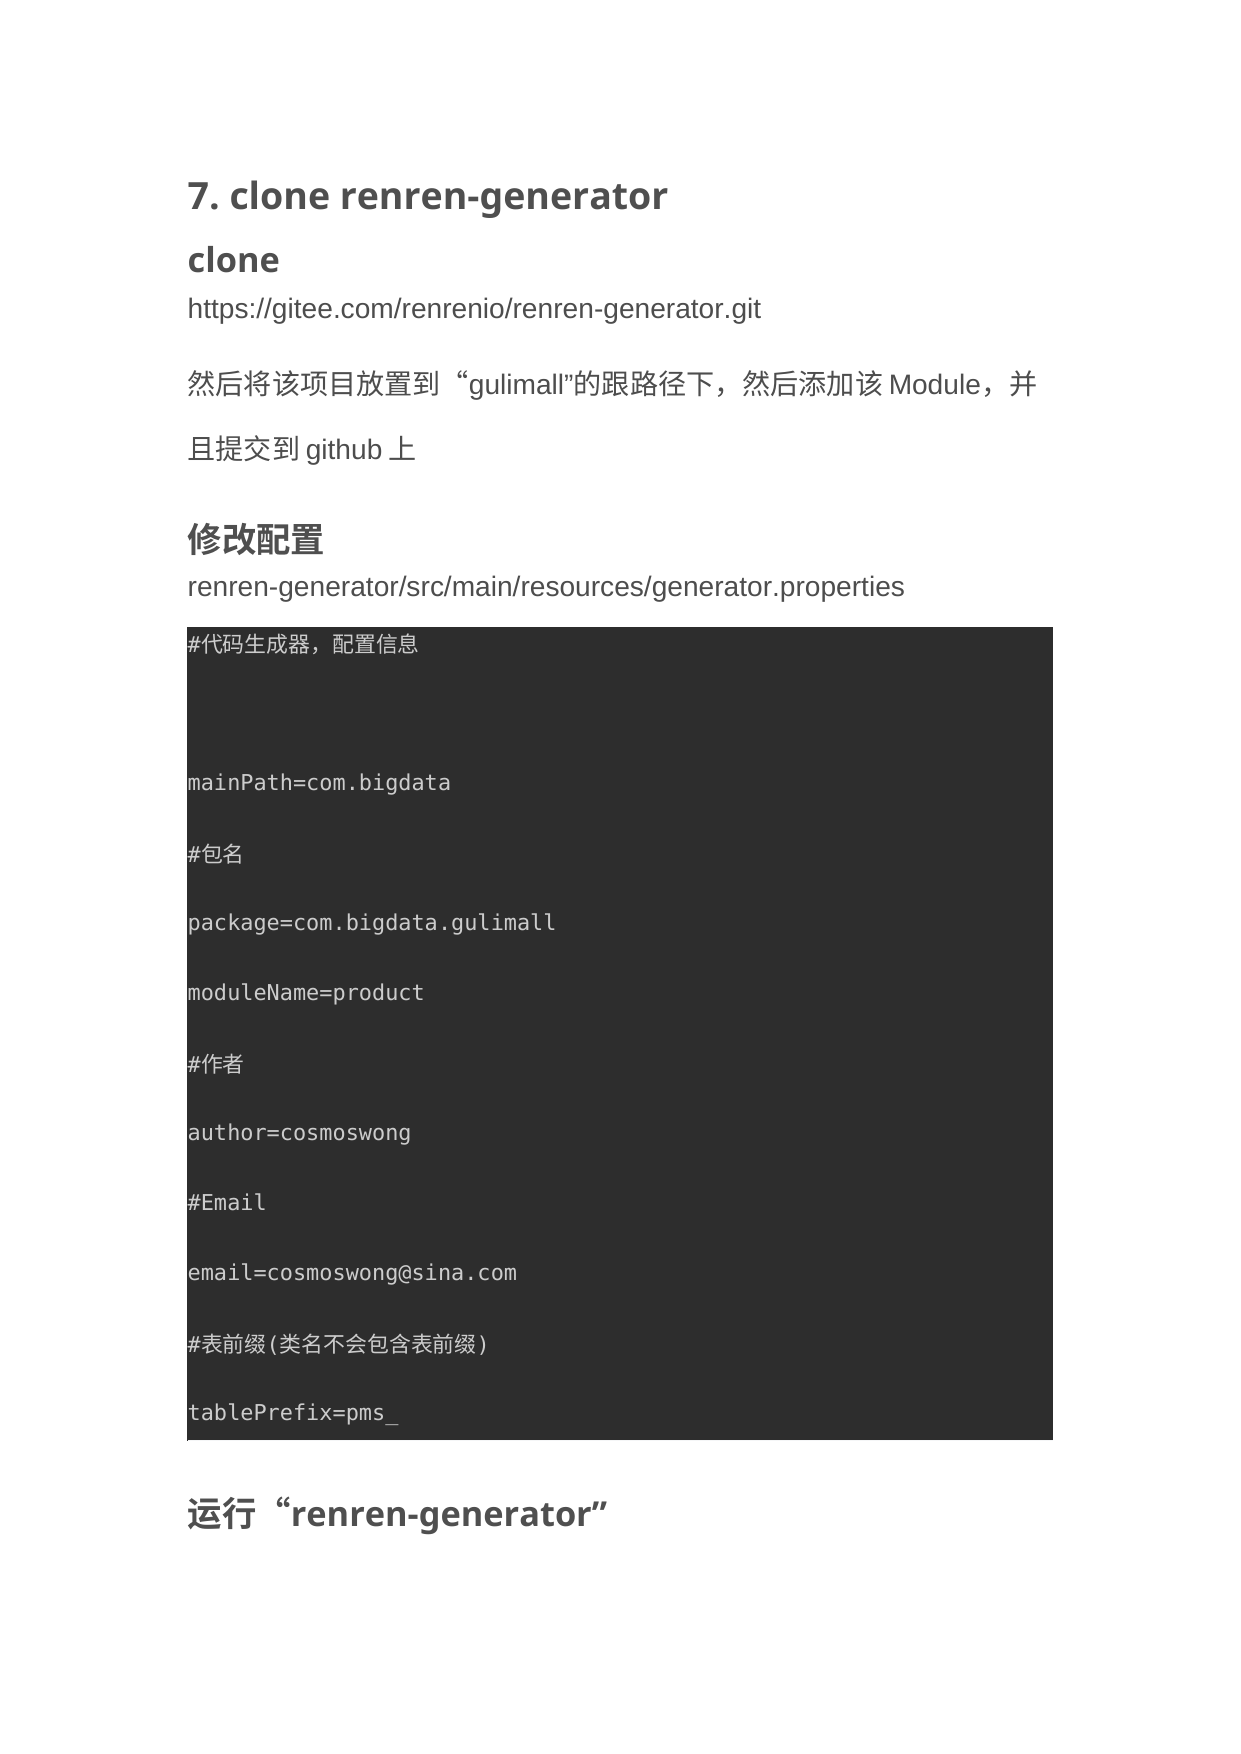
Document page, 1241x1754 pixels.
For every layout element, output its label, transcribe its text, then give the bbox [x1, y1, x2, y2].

text #代码生成器，配置信息 [187, 627, 1053, 659]
text tablePrefix=pms_ [187, 1397, 1053, 1441]
text mainPath=com.bigdata [187, 767, 1053, 799]
text package=com.bigdata.gulimall [187, 907, 1053, 939]
text email=cosmoswong@sina.com [187, 1257, 1053, 1289]
text https://gitee.com/renrenio/renren-generator.git [187, 292, 1053, 324]
text author=cosmoswong [187, 1117, 1053, 1149]
text 然后将该项目放置到“gulimall”的跟路径下，然后添加该Module，并且提交到github上 [187, 349, 1053, 479]
text #包名 [187, 837, 1053, 869]
text 7. clone renren-generator [187, 162, 1053, 227]
text 修改配置 [187, 504, 1053, 569]
text #Email [187, 1187, 1053, 1219]
text #表前缀(类名不会包含表前缀) [187, 1327, 1053, 1359]
text clone [187, 227, 1053, 292]
text renren-generator/src/main/resources/generator.properties [187, 569, 1053, 602]
text moduleName=product [187, 977, 1053, 1009]
text 运行“renren-generator” [187, 1479, 1053, 1544]
text #作者 [187, 1047, 1053, 1079]
